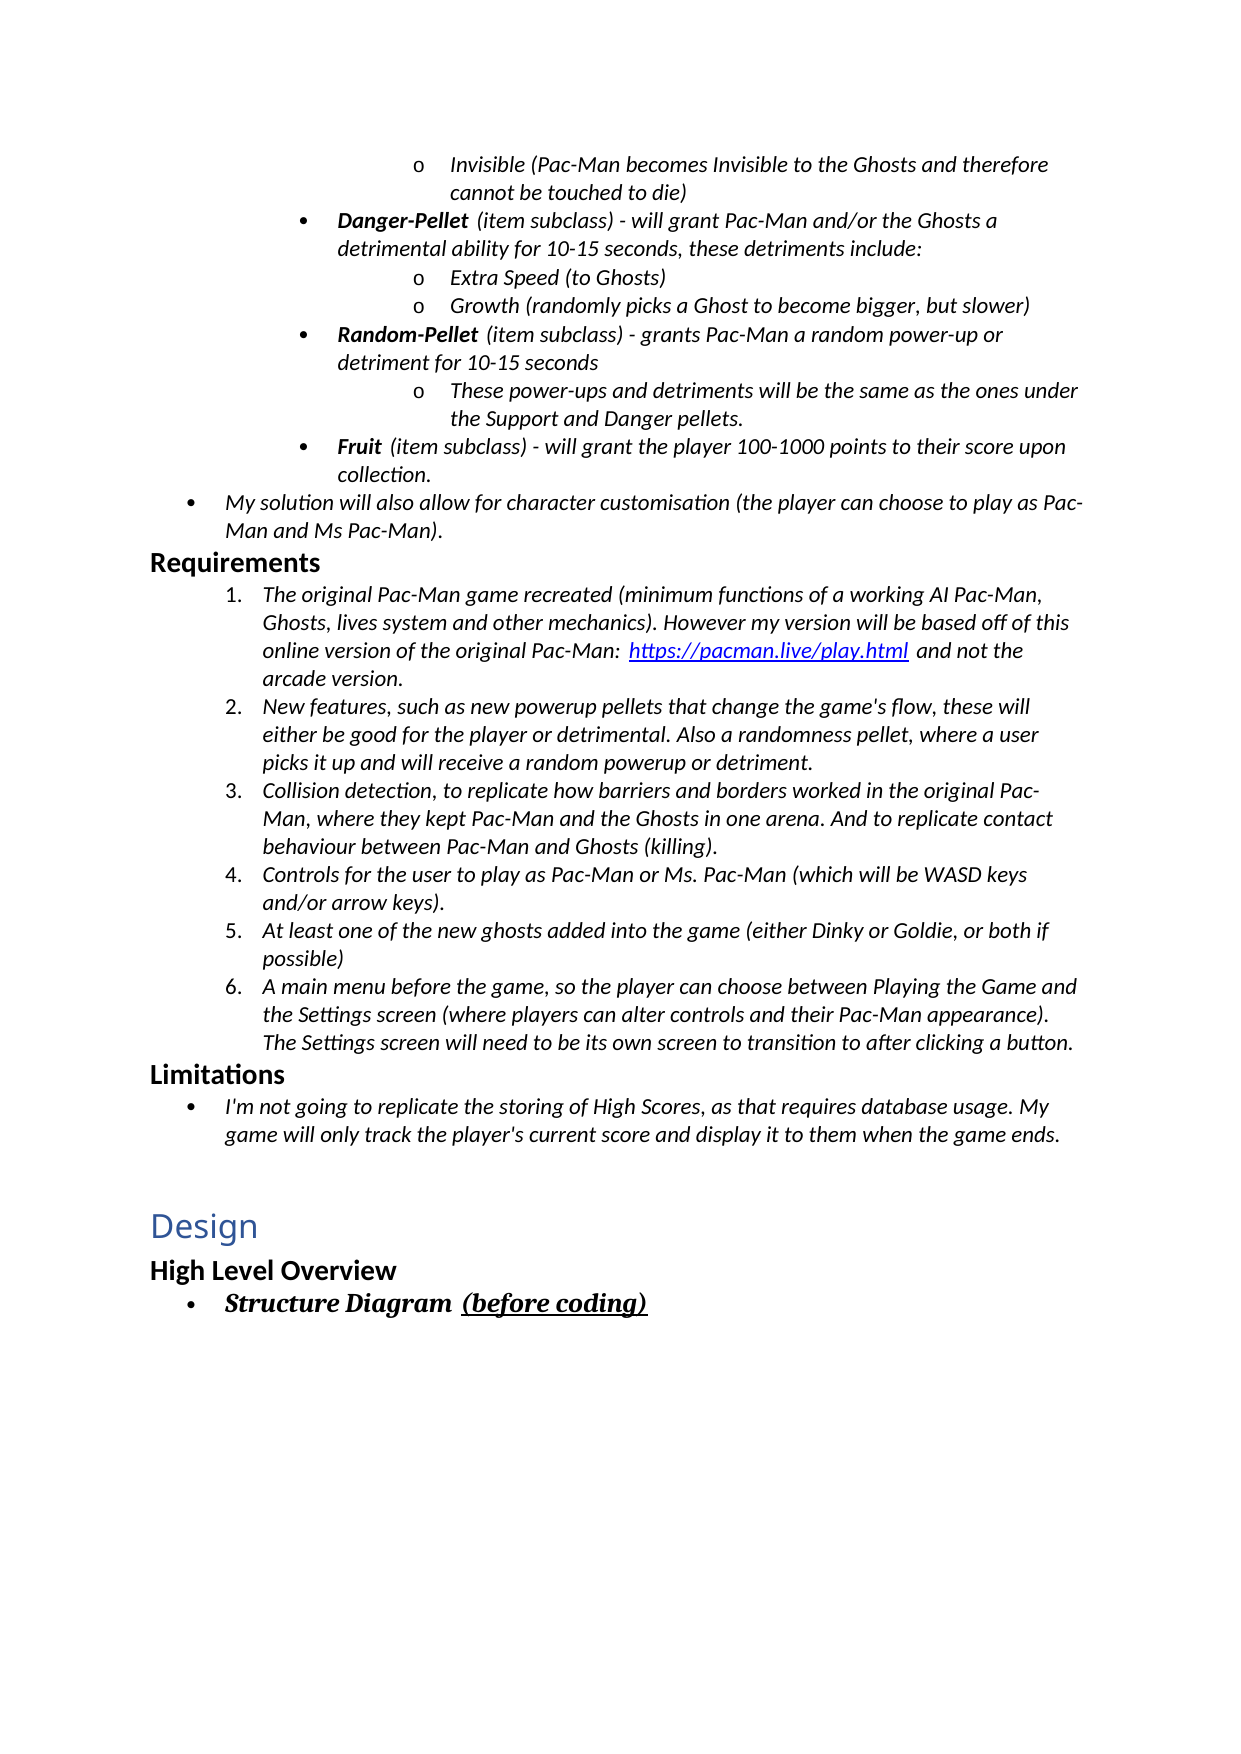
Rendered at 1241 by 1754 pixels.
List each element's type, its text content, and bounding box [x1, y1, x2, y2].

list Collision detection, to replicate how barriers and borders worked in the original Pac-Man, where they kept Pac-Man and the Ghosts in one arena. And to replicate contact behaviour between Pac-Man and Ghosts (killing). [225, 776, 1090, 860]
list A main menu before the game, so the player can choose between Playing the Game and the Settings screen (where players can alter controls and their Pac-Man appearance). The Settings screen will need to be its own screen to transition to after clicking a button. [225, 972, 1090, 1056]
list The original Pac-Man game recreated (minimum functions of a working AI Pac-Man, Ghosts, lives system and other mechanics). However my version will be based off of this online version of the original Pac-Man: https://pacman.live/play.html and not the arcade version. [225, 580, 1090, 692]
text Limitations [150, 1056, 1090, 1092]
list At least one of the new ghosts added into the game (either Dinky or Goldie, or both if possible) [225, 916, 1090, 972]
list Structure Diagram (before coding) [187, 1288, 1090, 1319]
list Growth (randomly picks a Ghost to become bigger, but slower) [412, 291, 1090, 320]
text High Level Overview [150, 1252, 1090, 1288]
subtitle Design [150, 1203, 1090, 1249]
list These power-ups and detriments will be the same as the ones under the Support and Danger pellets. [412, 376, 1090, 432]
list I'm not going to replicate the storing of High Scores, as that requires database usage. My game will only track the player's current score and display it to them when the game ends. [187, 1092, 1090, 1148]
list Controls for the user to play as Pac-Man or Ms. Pac-Man (which will be WASD keys and/or arrow keys). [225, 860, 1090, 916]
list Fruit (item subclass) - will grant the player 100-1000 points to their score upon collection. [300, 432, 1090, 488]
list My solution will also allow for character customisation (the player can choose to play as Pac-Man and Ms Pac-Man). [187, 488, 1090, 544]
list Danger-Pellet (item subclass) - will grant Pac-Man and/or the Ghosts a detrimental ability for 10-15 seconds, these detriments include: [300, 207, 1090, 263]
list Invisible (Pac-Man becomes Invisible to the Ghosts and therefore cannot be touched to die) [412, 150, 1090, 207]
text Requirements [150, 544, 1090, 580]
list Extra Speed (to Ghosts) [412, 263, 1090, 291]
list New features, such as new powerup pellets that change the game's flow, these will either be good for the player or detrimental. Also a randomness pellet, where a user picks it up and will receive a random powerup or detriment. [225, 692, 1090, 776]
list Random-Pellet (item subclass) - grants Pac-Man a random power-up or detriment for 10-15 seconds [300, 320, 1090, 376]
